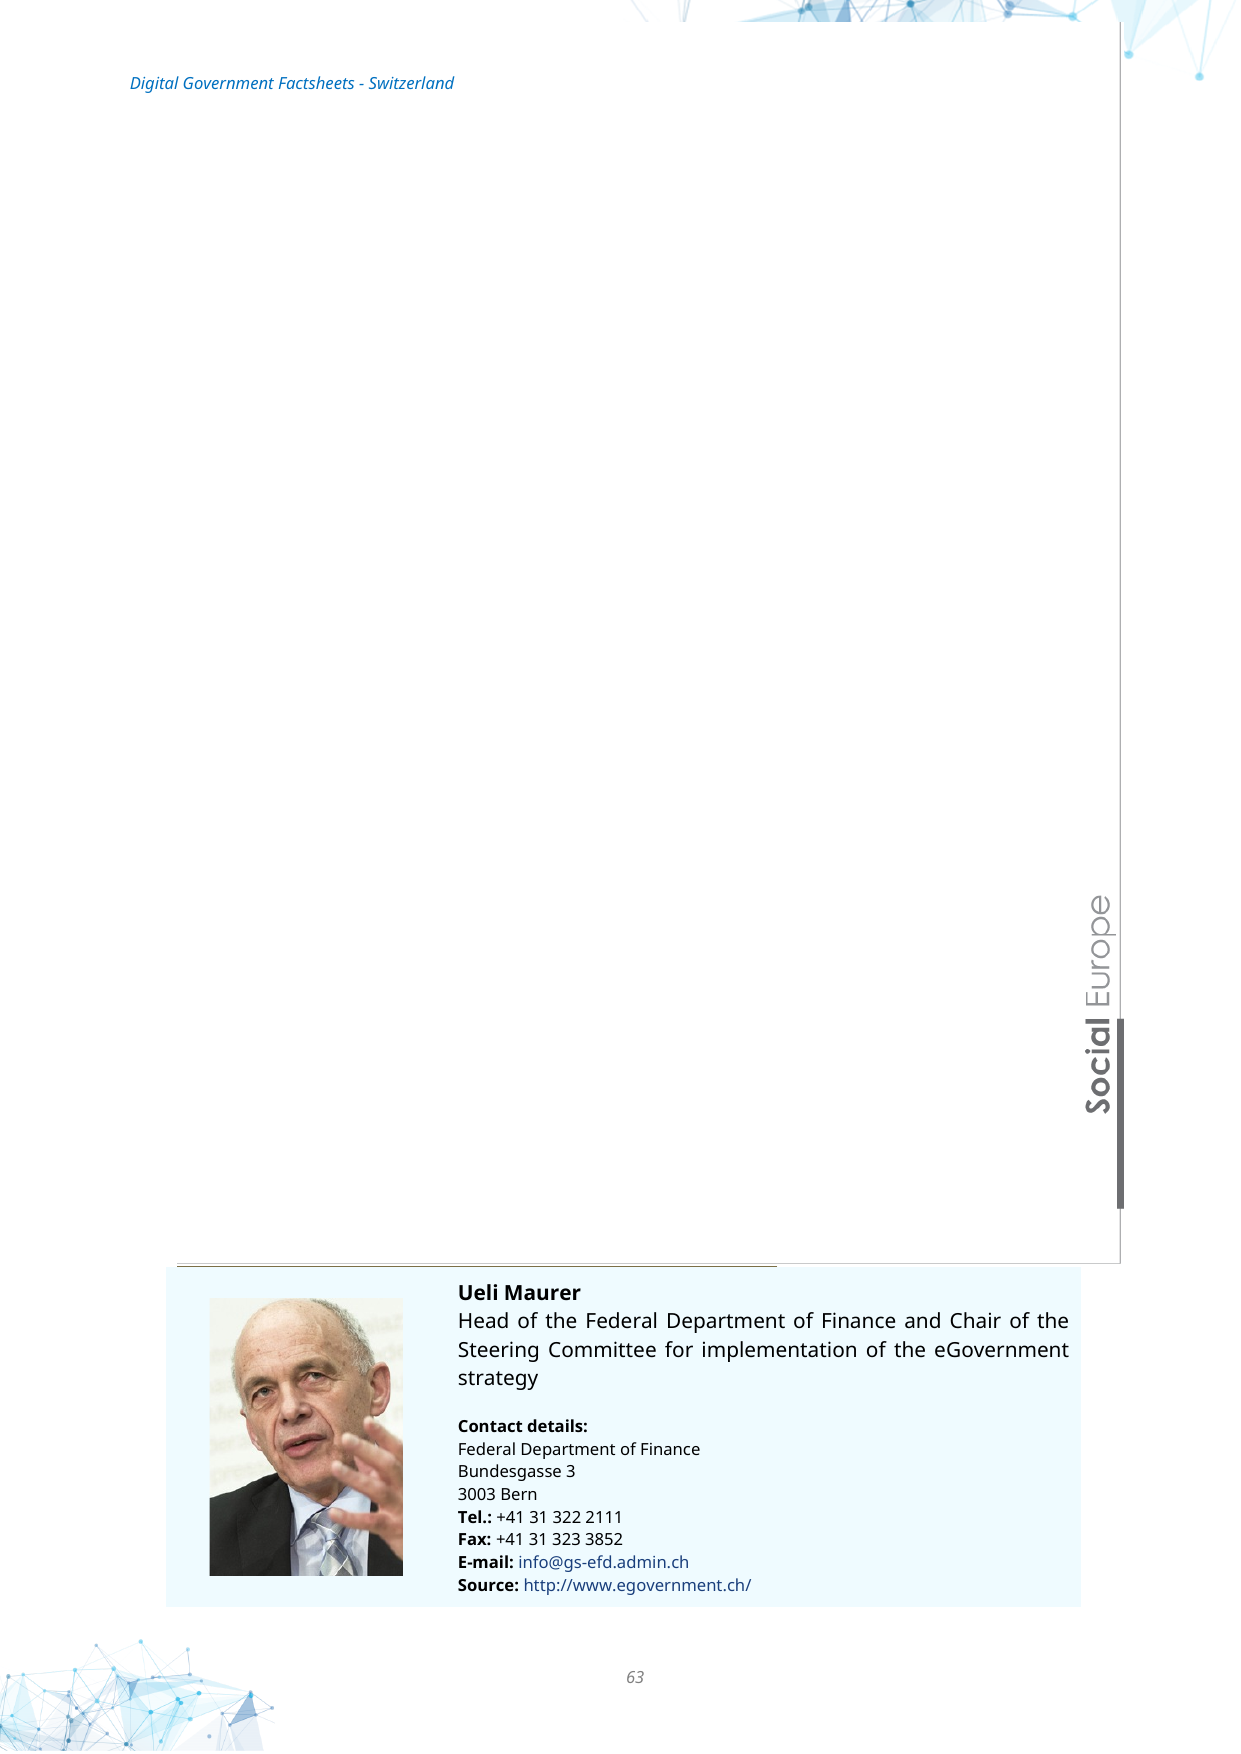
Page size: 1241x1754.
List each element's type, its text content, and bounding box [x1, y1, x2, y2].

picture [177, 22, 1124, 1264]
table_header [166, 1267, 446, 1607]
picture [209, 1298, 403, 1576]
table_header Ueli Maurer Head of the Federal Department of Finance and Chair of the Steering Committee for implementation of the eGovernment strategy Contact details: Federal Department of Finance Bundesgasse 3 3003 Bern Tel.: +41 31 322 2111 Fax: +41 31 323 3852 E-mail: info@gs-efd.admin.ch Source: http://www.egovernment.ch/ [446, 1267, 1081, 1607]
